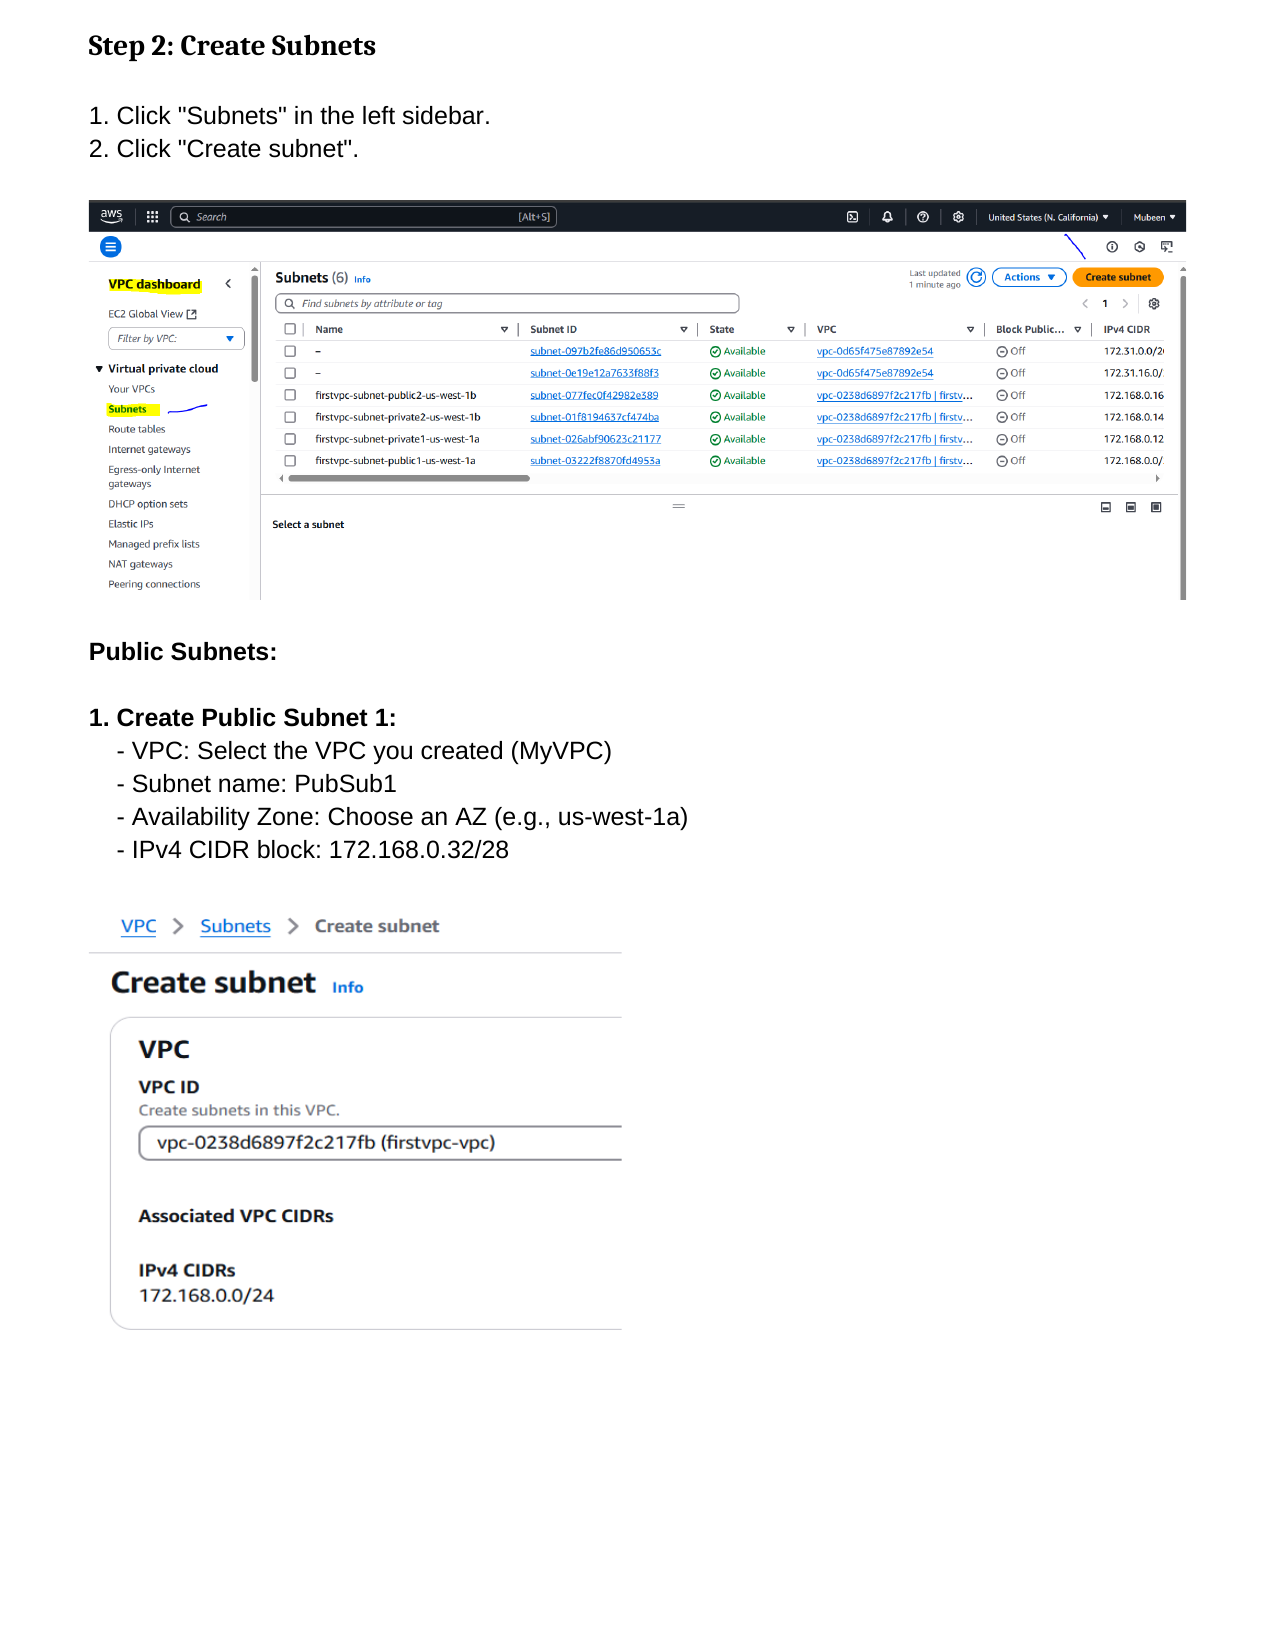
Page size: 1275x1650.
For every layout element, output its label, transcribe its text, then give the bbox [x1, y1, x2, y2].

picture [88, 200, 1187, 600]
text Public Subnets: [89, 637, 1186, 665]
text - Availability Zone: Choose an AZ (e.g., us-west-1a) [89, 802, 1186, 830]
text 2. Click "Create subnet". [89, 134, 1186, 163]
text - IPv4 CIDR block: 172.168.0.32/28 [89, 835, 1186, 863]
text 1. Create Public Subnet 1: [89, 703, 1186, 731]
text Step 2: Create Subnets [89, 29, 1186, 63]
picture [88, 900, 622, 1350]
text - Subnet name: PubSub1 [89, 769, 1186, 797]
text - VPC: Select the VPC you created (MyVPC) [89, 736, 1186, 764]
text 1. Click "Subnets" in the left sidebar. [89, 101, 1186, 130]
